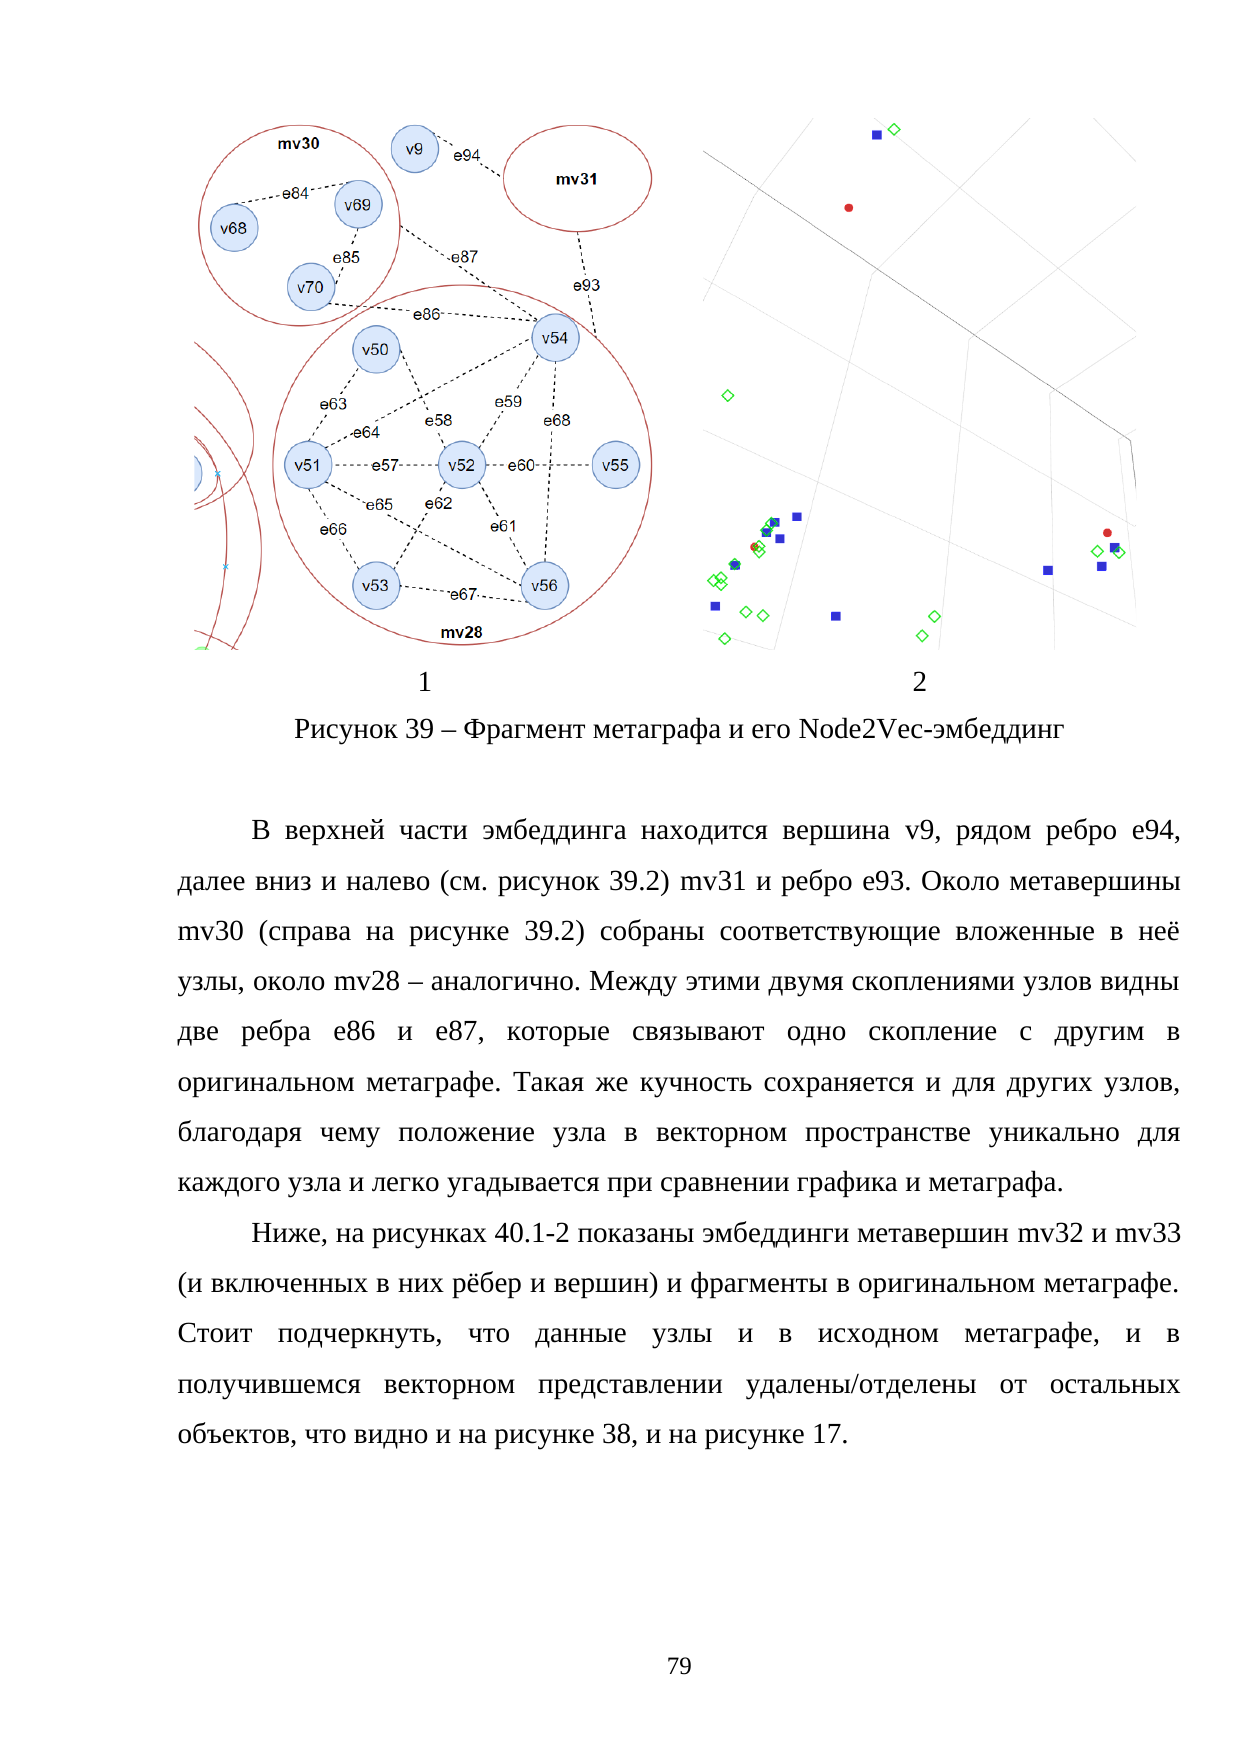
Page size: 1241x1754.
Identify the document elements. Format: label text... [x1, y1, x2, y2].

text Рисунок 39 – Фрагмент метаграфа и его Node2Vec-эмбеддинг [177, 712, 1181, 745]
table_header [672, 118, 1167, 664]
picture [703, 118, 1137, 650]
text В верхней части эмбеддинга находится вершина v9, рядом ребро e94, далее вниз и налево (см. рисунок 39.2) mv31 и ребро e93. Около метавершины mv30 (справа на рисунке 39.2) собраны соответствующие вложенные в неё узлы, около mv28 – аналогично. Между этими двумя скоплениями узлов видны две ребра e86 и e87, которые связывают одно скопление с другим в оригинальном метаграфе. Такая же кучность сохраняется и для других узлов, благодаря чему положение узла в векторном пространстве уникально для каждого узла и легко угадывается при сравнении графика и метаграфа. [177, 812, 1181, 1198]
table_header [177, 118, 672, 664]
text Ниже, на рисунках 40.1-2 показаны эмбеддинги метавершин mv32 и mv33 (и включенных в них рёбер и вершин) и фрагменты в оригинальном метаграфе. Стоит подчеркнуть, что данные узлы и в исходном метаграфе, и в получившемся векторном представлении удалены/отделены от остальных объектов, что видно и на рисунке 38, и на рисунке 17. [177, 1215, 1181, 1449]
picture [194, 118, 655, 650]
table_cell 2 [672, 664, 1167, 712]
table_cell 1 [177, 664, 672, 712]
